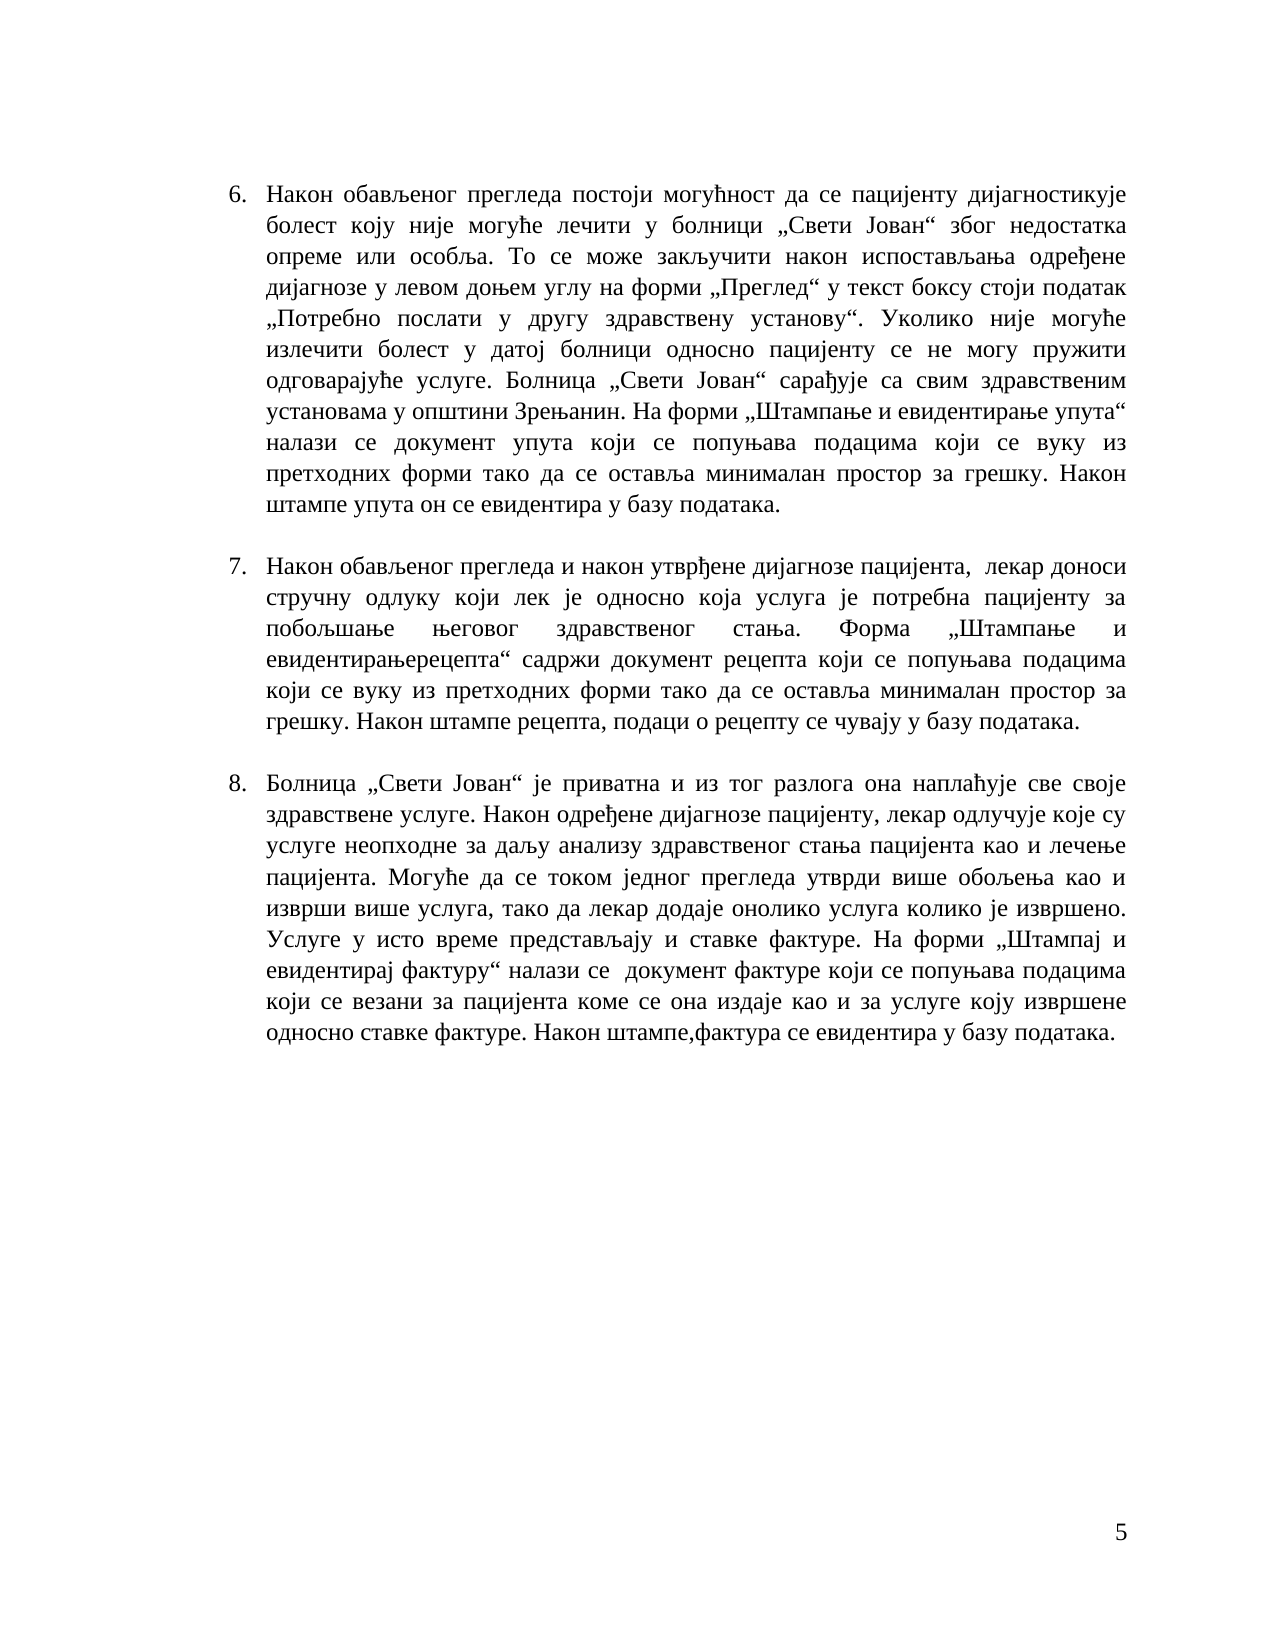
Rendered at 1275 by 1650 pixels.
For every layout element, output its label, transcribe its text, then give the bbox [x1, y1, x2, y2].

list Након обављеног прегледа постоји могућност да се пацијенту дијагностикује болест коју није могуће лечити у болници „Свети Јован“ због недостатка опреме или особља. То се може закључити након испостављања одређене дијагнозе у левом доњем углу на форми „Преглед“ у текст боксу стоји податак „Потребно послати у другу здравствену установу“. Уколико није могуће излечити болест у датој болници односно пацијенту се не могу пружити одговарајуће услуге. Болница „Свети Јован“ сарађује са свим здравственим установама у општини Зрењанин. На форми „Штампање и евидентирање упута“ налази се документ упута који се попуњава подацима који се вуку из претходних форми тако да се оставља минималан простор за грешку. Након штампе упута он се евидентира у базу података. [228, 179, 1127, 518]
list Болница „Свети Јован“ је приватна и из тог разлога она наплаћује све своје здравствене услуге. Након одређене дијагнозе пацијенту, лекар одлучује које су услуге неопходне за даљу анализу здравственог стања пацијента као и лечење пацијента. Могуће да се током једног прегледа утврди више обољења као и изврши више услуга, тако да лекар додаје онолико услуга колико је извршено. Услуге у исто време представљају и ставке фактуре. На форми „Штампај и евидентирај фактуру“ налази се документ фактуре који се попуњава подацима који се везани за пацијента коме се она издаје као и за услуге коју извршене односно ставке фактуре. Након штампе,фактура се евидентира у базу података. [228, 768, 1127, 1046]
list Након обављеног прегледа и након утврђене дијагнозе пацијента, лекар доноси стручну одлуку који лек је односно која услуга је потребна пацијенту за побољшање његовог здравственог стања. Форма „Штампање и евидентирањерецепта“ садржи документ рецепта који се попуњава подацима који се вуку из претходних форми тако да се оставља минималан простор за грешку. Након штампе рецепта, подаци о рецепту се чувају у базу података. [228, 551, 1127, 735]
